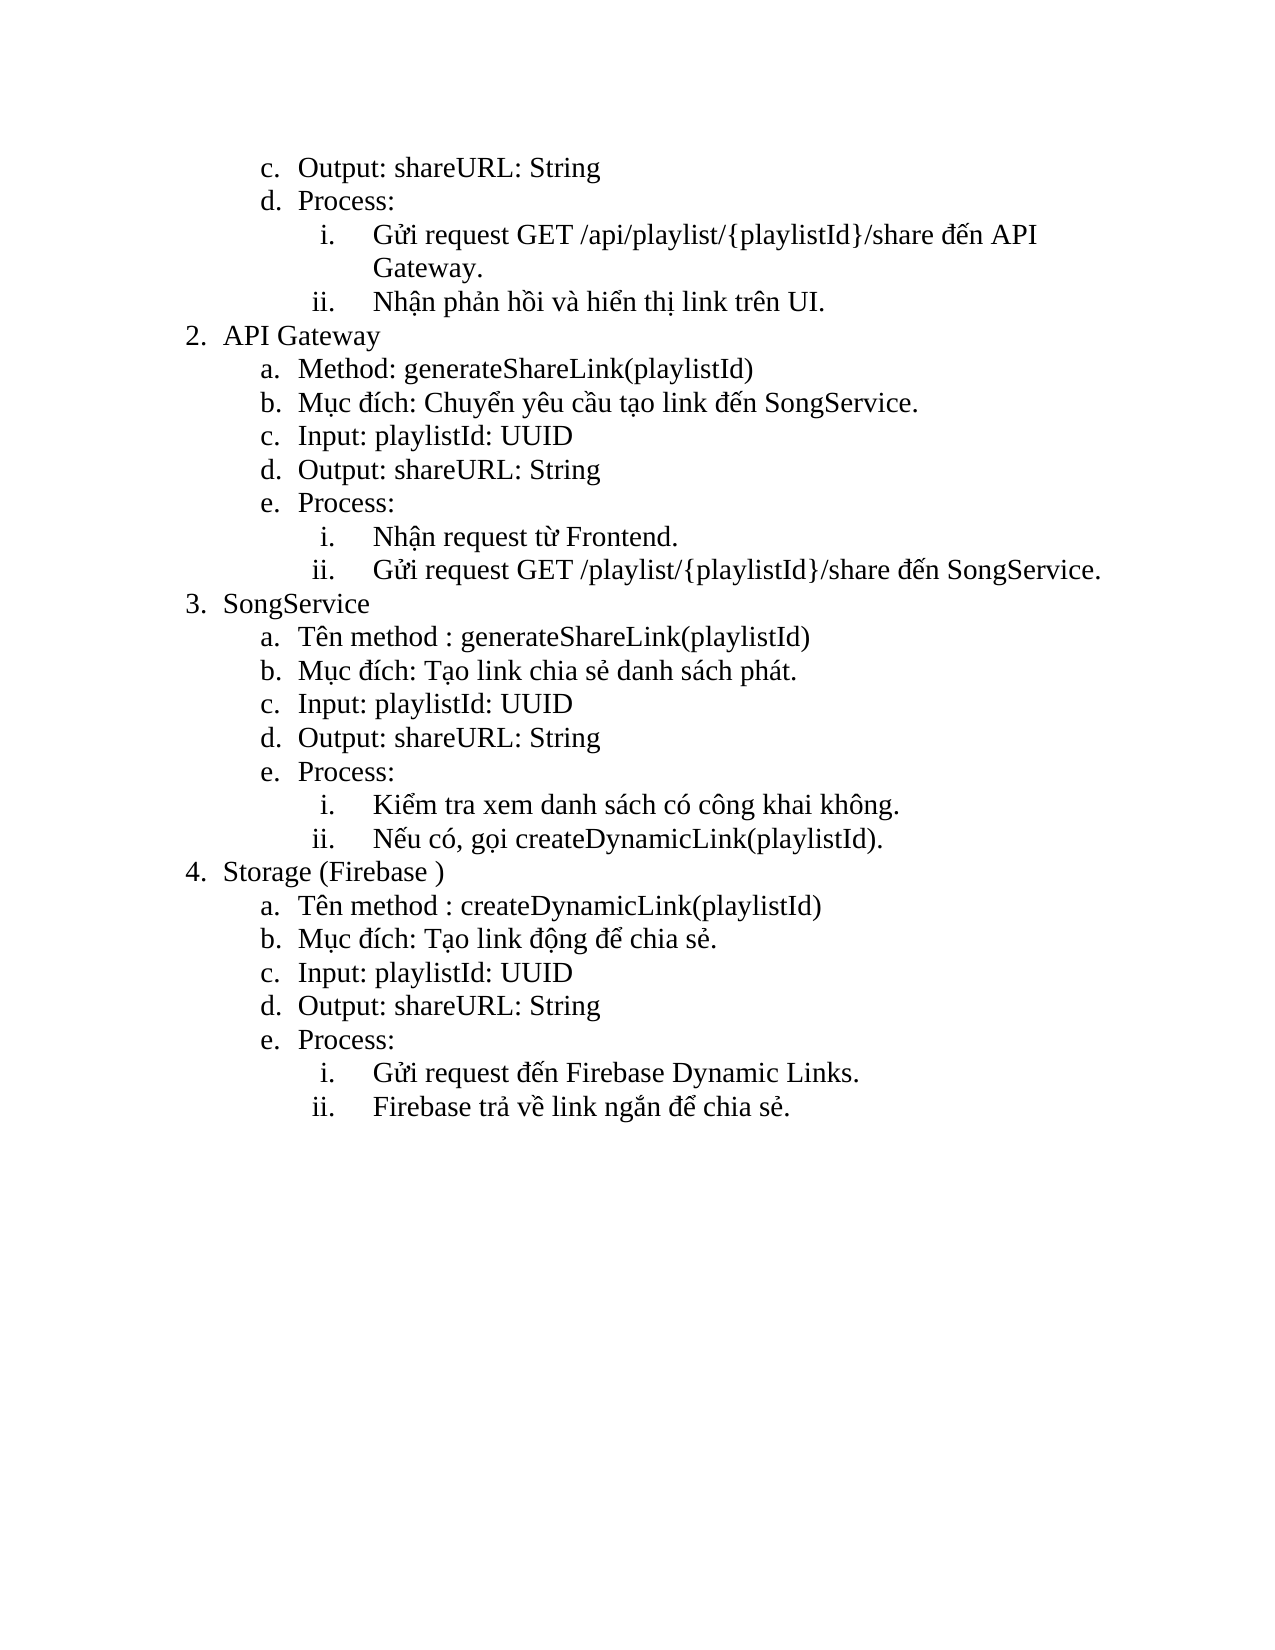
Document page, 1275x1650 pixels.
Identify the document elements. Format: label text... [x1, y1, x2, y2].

list Nhận phản hồi và hiển thị link trên UI. [335, 284, 1125, 318]
list Output: shareURL: String [260, 720, 1125, 754]
list Input: playlistId: UUID [260, 687, 1125, 720]
list Storage (Firebase ) [185, 854, 1125, 888]
list Mục đích: Tạo link động để chia sẻ. [260, 921, 1125, 955]
list Process: [260, 1022, 1125, 1056]
list API Gateway [185, 318, 1125, 351]
list Nếu có, gọi createDynamicLink(playlistId). [335, 821, 1125, 854]
list Output: shareURL: String [260, 988, 1125, 1022]
list Tên method : generateShareLink(playlistId) [260, 619, 1125, 653]
list Method: generateShareLink(playlistId) [260, 351, 1125, 385]
list Gửi request đến Firebase Dynamic Links. [335, 1056, 1125, 1089]
list Input: playlistId: UUID [260, 955, 1125, 988]
list Gửi request GET /playlist/{playlistId}/share đến SongService. [335, 552, 1125, 586]
list Input: playlistId: UUID [260, 418, 1125, 452]
list Tên method : createDynamicLink(playlistId) [260, 888, 1125, 921]
list Output: shareURL: String [260, 150, 1125, 183]
list Mục đích: Tạo link chia sẻ danh sách phát. [260, 653, 1125, 687]
list SongService [185, 586, 1125, 619]
list Process: [260, 754, 1125, 787]
list Process: [260, 485, 1125, 519]
list Output: shareURL: String [260, 452, 1125, 485]
list Process: [260, 183, 1125, 217]
list Kiểm tra xem danh sách có công khai không. [335, 787, 1125, 821]
list Firebase trả về link ngắn để chia sẻ. [335, 1089, 1125, 1123]
list Gửi request GET /api/playlist/{playlistId}/share đến API Gateway. [335, 217, 1125, 284]
list Mục đích: Chuyển yêu cầu tạo link đến SongService. [260, 385, 1125, 418]
list Nhận request từ Frontend. [335, 519, 1125, 552]
